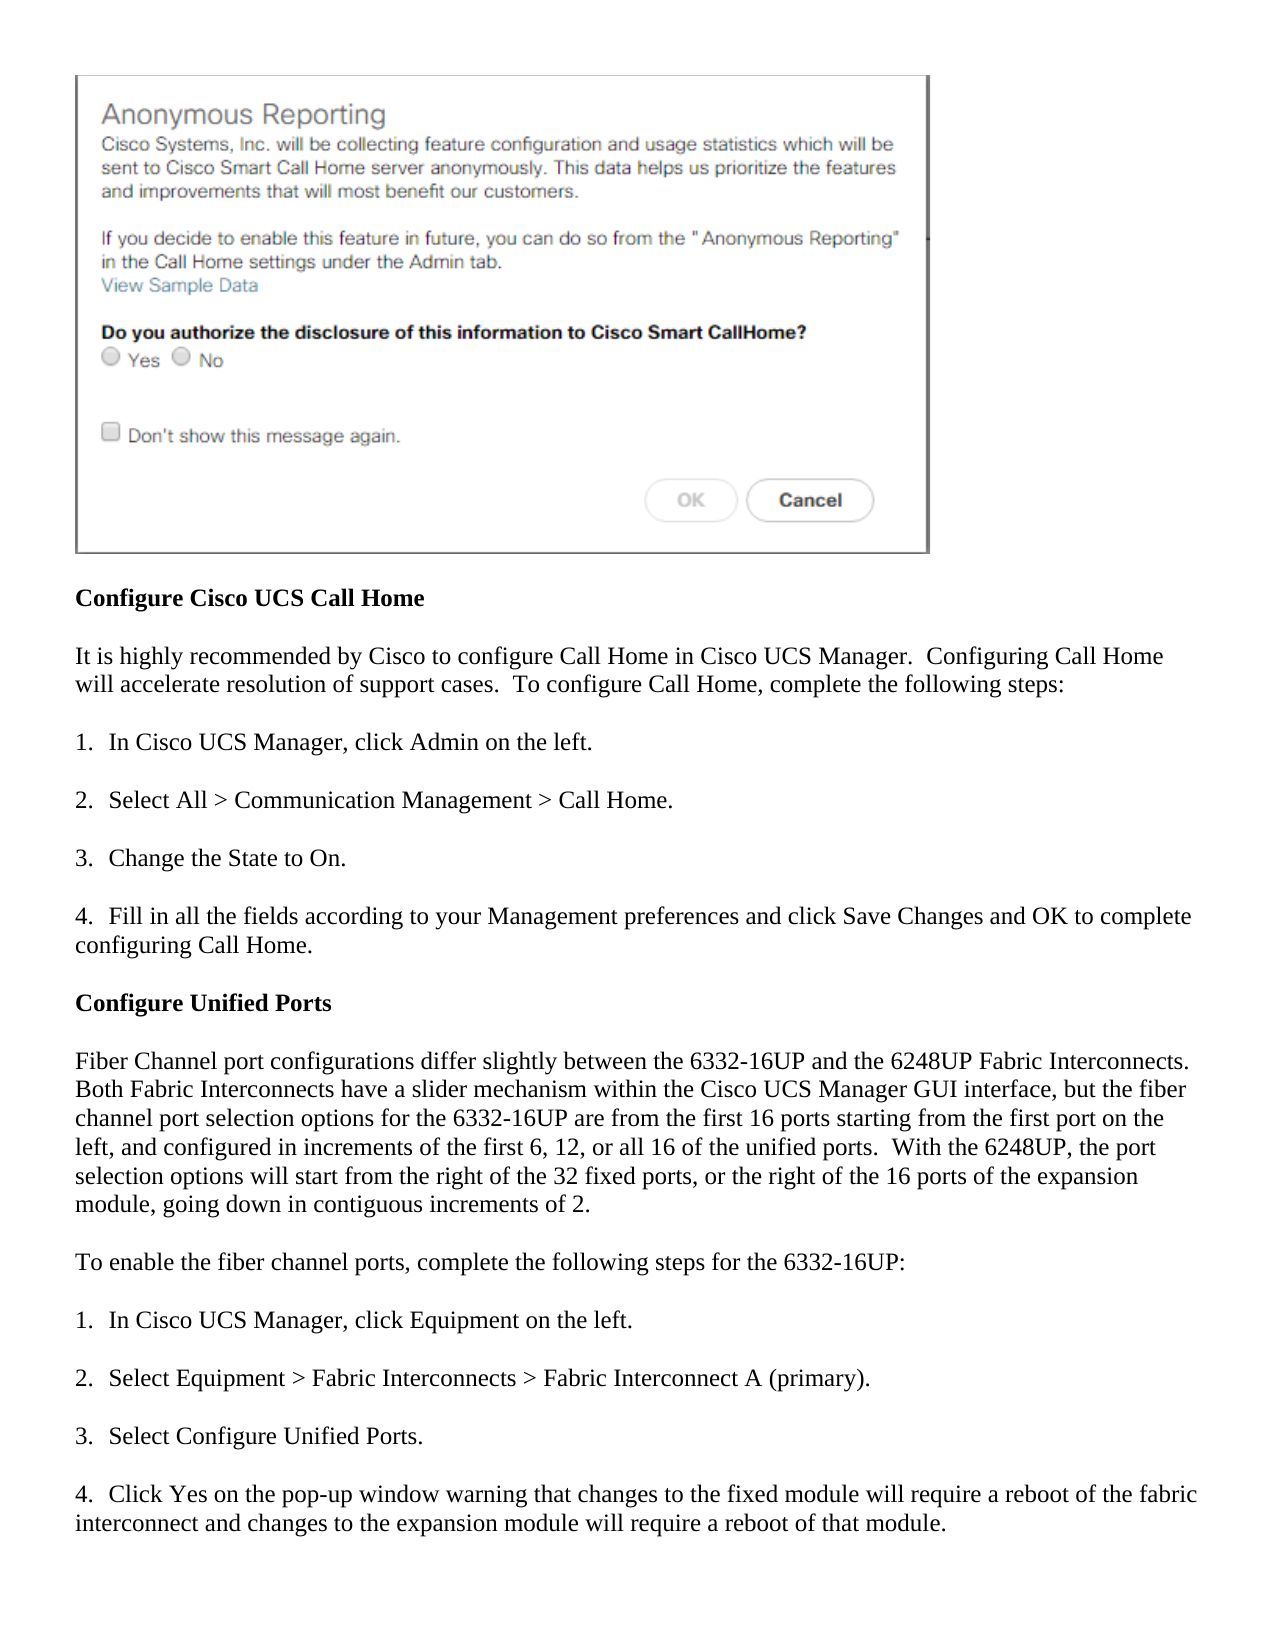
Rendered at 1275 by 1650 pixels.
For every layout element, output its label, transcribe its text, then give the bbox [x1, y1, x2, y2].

picture [75, 75, 930, 554]
text 1. In Cisco UCS Manager, click Equipment on the left. [75, 1305, 1200, 1334]
text Fiber Channel port configurations differ slightly between the 6332-16UP and the 6248UP Fabric Interconnects. Both Fabric Interconnects have a slider mechanism within the Cisco UCS Manager GUI interface, but the fiber channel port selection options for the 6332-16UP are from the first 16 ports starting from the first port on the left, and configured in increments of the first 6, 12, or all 16 of the unified ports. With the 6248UP, the port selection options will start from the right of the 32 fixed ports, or the right of the 16 ports of the expansion module, going down in contiguous increments of 2. [75, 1046, 1200, 1218]
text To enable the fiber channel ports, complete the following steps for the 6332-16UP: [75, 1247, 1200, 1276]
text 3. Change the State to On. [75, 843, 1200, 872]
text 1. In Cisco UCS Manager, click Admin on the left. [75, 727, 1200, 756]
text Configure Unified Ports [75, 988, 1200, 1017]
text 2. Select Equipment > Fabric Interconnects > Fabric Interconnect A (primary). [75, 1363, 1200, 1392]
text 3. Select Configure Unified Ports. [75, 1421, 1200, 1450]
text It is highly recommended by Cisco to configure Call Home in Cisco UCS Manager. Configuring Call Home will accelerate resolution of support cases. To configure Call Home, complete the following steps: [75, 641, 1200, 698]
text 4. Click Yes on the pop-up window warning that changes to the fixed module will require a reboot of the fabric interconnect and changes to the expansion module will require a reboot of that module. [75, 1479, 1200, 1537]
text Configure Cisco UCS Call Home [75, 583, 1200, 612]
text 2. Select All > Communication Management > Call Home. [75, 785, 1200, 814]
text 4. Fill in all the fields according to your Management preferences and click Save Changes and OK to complete configuring Call Home. [75, 901, 1200, 959]
